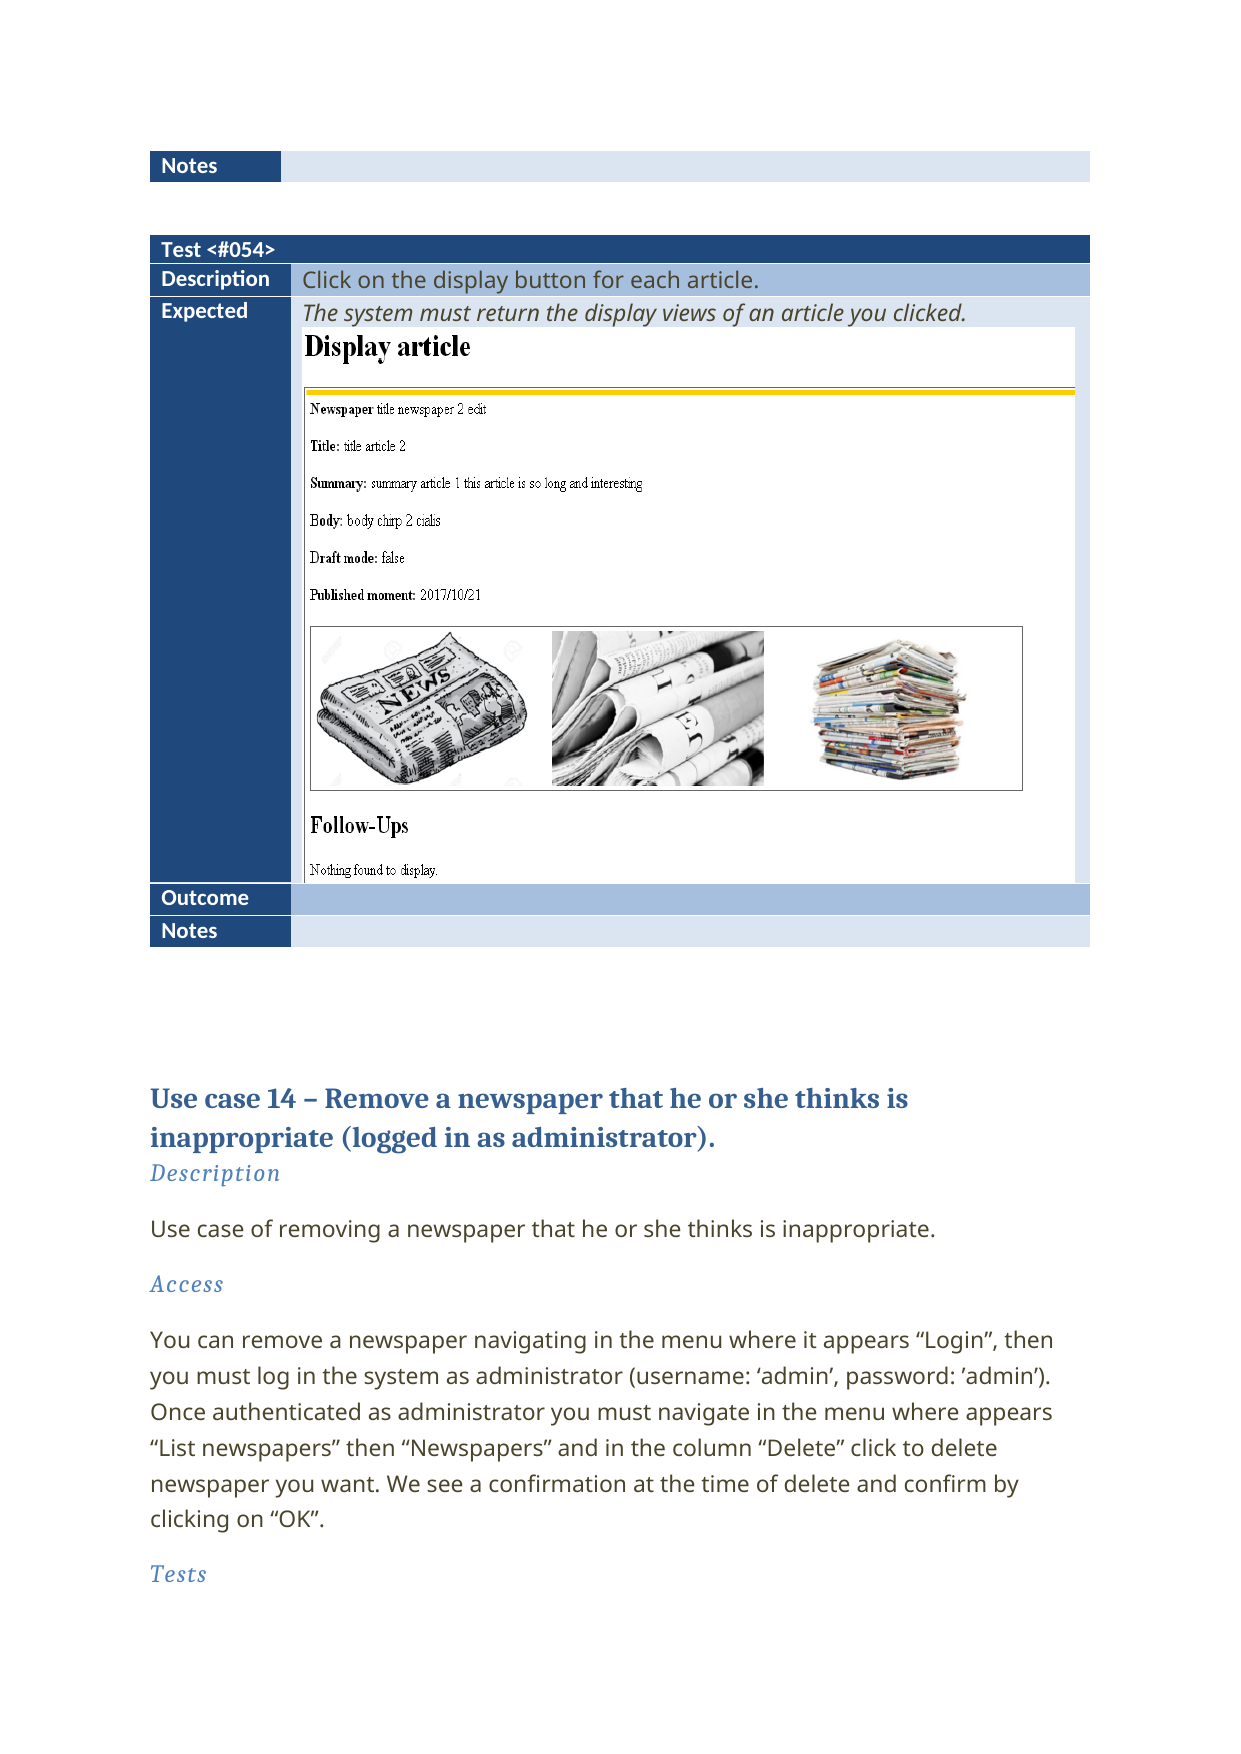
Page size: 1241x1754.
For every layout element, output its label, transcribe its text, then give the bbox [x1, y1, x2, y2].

table_cell Click on the display button for each article. [291, 264, 1090, 296]
subtitle Use case 14 – Remove a newspaper that he or she thinks is inappropriate (logged in as administrator). [150, 1082, 1090, 1154]
table_cell Notes [150, 151, 281, 182]
subtitle Tests [150, 1560, 1090, 1589]
table_cell Outcome [150, 884, 291, 915]
table_cell Notes [150, 916, 291, 947]
text You can remove a newspaper navigating in the menu where it appears “Login”, then you must log in the system as administrator (username: ‘admin’, password: ’admin’). Once authenticated as administrator you must navigate in the menu where appears “List newspapers” then “Newspapers” and in the column “Delete” click to delete newspaper you want. We see a confirmation at the time of delete and confirm by clicking on “OK”. [150, 1324, 1090, 1535]
table_cell Expected [150, 297, 291, 882]
table_cell The system must return the display views of an article you clicked. [291, 297, 1090, 882]
table_cell Description [150, 264, 291, 296]
table_cell [281, 151, 1090, 182]
subtitle Description [150, 1159, 1090, 1188]
table_header Test <#054> [150, 235, 1090, 263]
subtitle Access [150, 1270, 1090, 1299]
picture [301, 327, 1076, 883]
text Use case of removing a newspaper that he or she thinks is inappropriate. [150, 1213, 1090, 1244]
table_cell [291, 916, 1090, 947]
table_cell [291, 884, 1090, 915]
